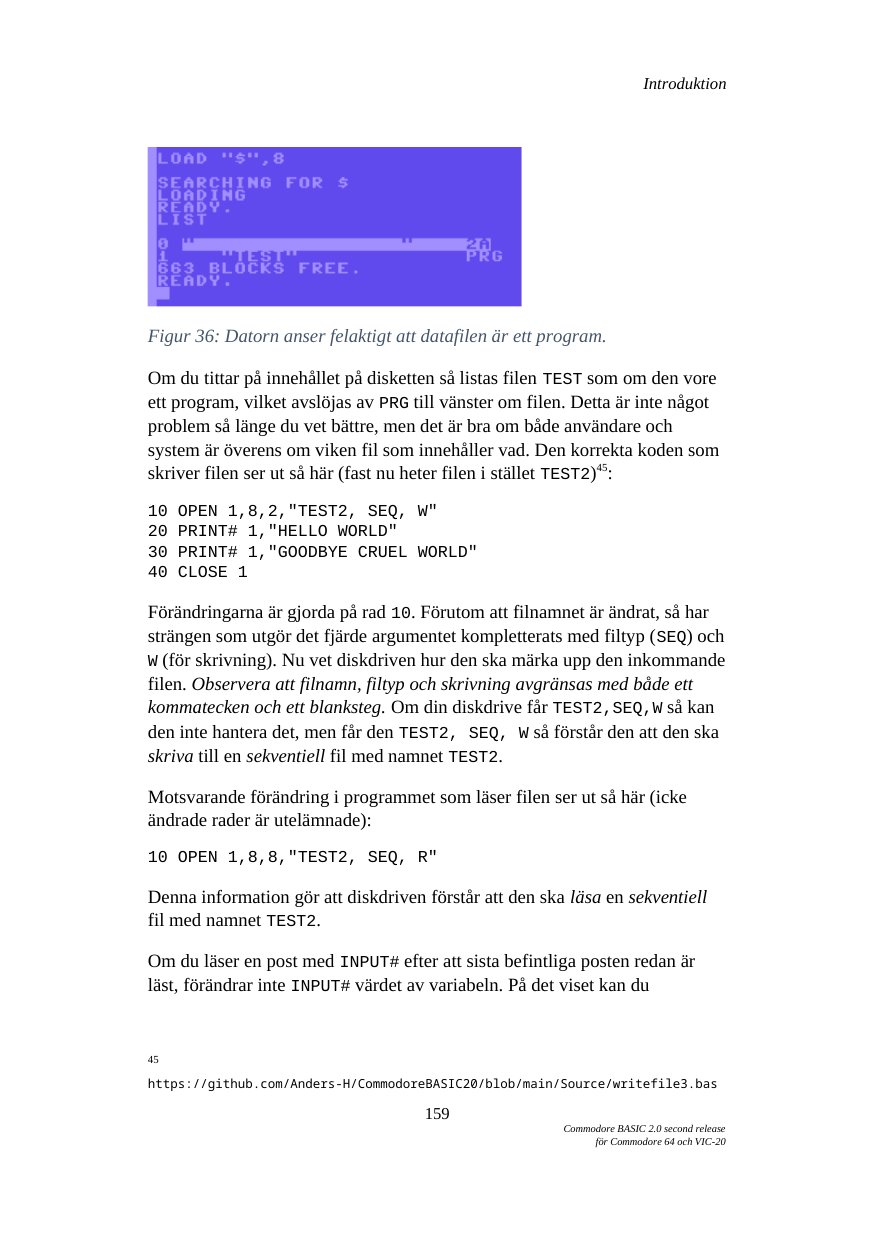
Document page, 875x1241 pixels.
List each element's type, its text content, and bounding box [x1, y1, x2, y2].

text 10 OPEN 1,8,2,"TEST2, SEQ, W" 20 PRINT# 1,"HELLO WORLD" 30 PRINT# 1,"GOODBYE CRUEL WORLD" 40 CLOSE 1 [148, 503, 726, 582]
text Denna information gör att diskdriven förstår att den ska läsa en sekventiell fil med namnet TEST2. [148, 886, 726, 931]
text Motsvarande förändring i programmet som läser filen ser ut så här (icke ändrade rader är utelämnade): [148, 786, 726, 830]
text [148, 950, 726, 997]
text Figur 36: Datorn anser felaktigt att datafilen är ett program. [148, 324, 726, 346]
text Om du tittar på innehållet på disketten så listas filen TEST som om den vore ett program, vilket avslöjas av PRG till vänster om filen. Detta är inte något problem så länge du vet bättre, men det är bra om både användare och system är överens om viken fil som innehåller vad. Den korrekta koden som skriver filen ser ut så här (fast nu heter filen i stället TEST2): [148, 367, 726, 484]
text Förändringarna är gjorda på rad 10. Förutom att filnamnet är ändrat, så har strängen som utgör det fjärde argumentet kompletterats med filtyp (SEQ) och W (för skrivning). Nu vet diskdriven hur den ska märka upp den inkommande filen. Observera att filnamn, filtyp och skrivning avgränsas med både ett kommatecken och ett blanksteg. Om din diskdrive får TEST2,SEQ,W så kan den inte hantera det, men får den TEST2, SEQ, W så förstår den att den ska skriva till en sekventiell fil med namnet TEST2. [148, 601, 726, 767]
text 10 OPEN 1,8,8,"TEST2, SEQ, R" [148, 849, 726, 868]
